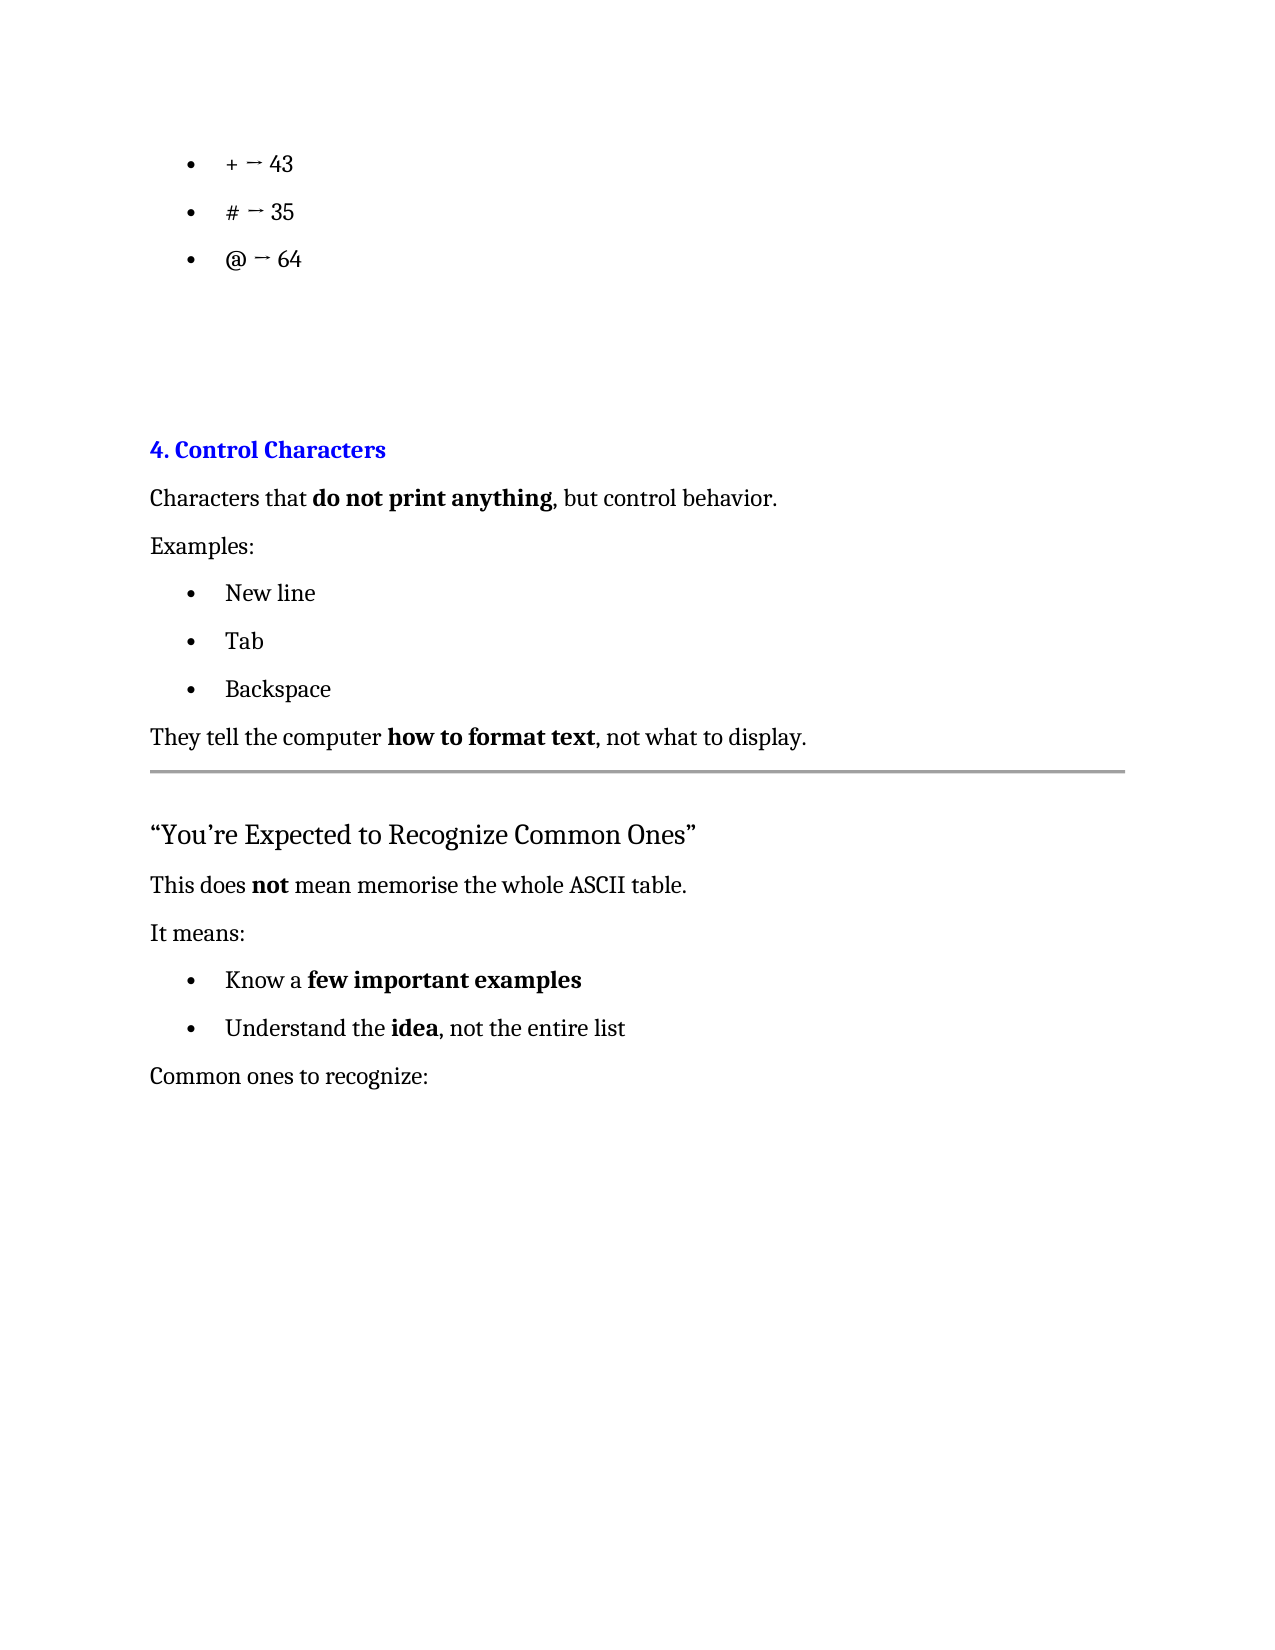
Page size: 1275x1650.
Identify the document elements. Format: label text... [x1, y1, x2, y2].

text 4. Control Characters [150, 436, 1125, 465]
text It means: [150, 918, 1125, 947]
list Tab [187, 627, 1125, 656]
list New line [187, 579, 1125, 608]
text Common ones to recognize: [150, 1062, 1125, 1090]
text “You’re Expected to Recognize Common Ones” [150, 818, 1125, 851]
list Know a few important examples [187, 966, 1125, 995]
list # → 35 [187, 198, 1125, 226]
text Examples: [150, 532, 1125, 560]
list Understand the idea, not the entire list [187, 1014, 1125, 1043]
list @ → 64 [187, 245, 1125, 274]
text Characters that do not print anything, but control behavior. [150, 484, 1125, 513]
text This does not mean memorise the whole ASCII table. [150, 871, 1125, 899]
text They tell the computer how to format text, not what to display. [150, 722, 1125, 751]
list Backspace [187, 675, 1125, 703]
list + → 43 [187, 150, 1125, 179]
